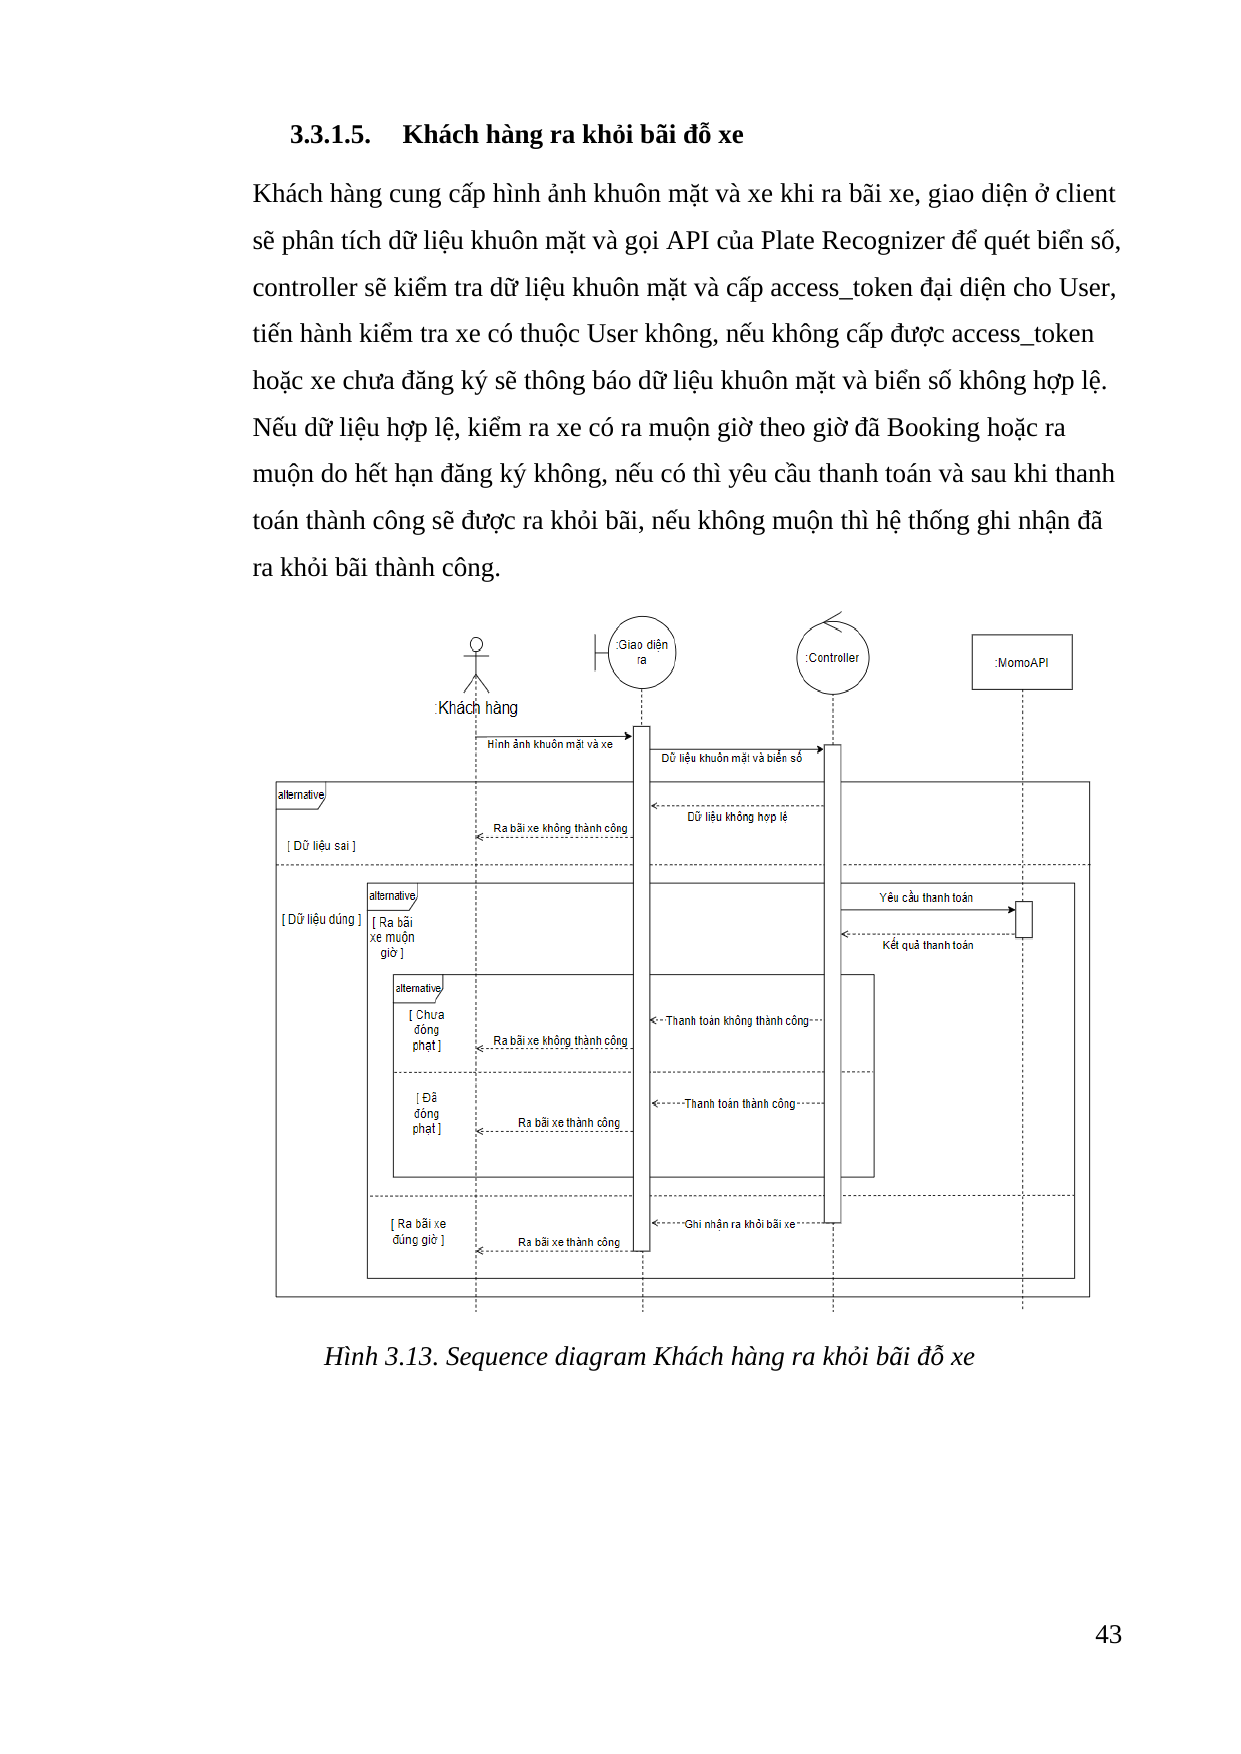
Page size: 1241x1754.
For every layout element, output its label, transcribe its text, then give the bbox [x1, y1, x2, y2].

text Khách hàng cung cấp hình ảnh khuôn mặt và xe khi ra bãi xe, giao diện ở client sẽ phân tích dữ liệu khuôn mặt và gọi API của Plate Recognizer để quét biển số, controller sẽ kiểm tra dữ liệu khuôn mặt và cấp access_token đại diện cho User, tiến hành kiểm tra xe có thuộc User không, nếu không cấp được access_token hoặc xe chưa đăng ký sẽ thông báo dữ liệu khuôn mặt và biển số không hợp lệ. Nếu dữ liệu hợp lệ, kiểm ra xe có ra muộn giờ theo giờ đã Booking hoặc ra muộn do hết hạn đăng ký không, nếu có thì yêu cầu thanh toán và sau khi thanh toán thành công sẽ được ra khỏi bãi, nếu không muộn thì hệ thống ghi nhận đã ra khỏi bãi thành công. [252, 177, 1122, 582]
picture [252, 609, 1116, 1312]
subtitle Khách hàng ra khỏi bãi đỗ xe [290, 118, 1122, 149]
text Hình 3.13. Sequence diagram Khách hàng ra khỏi bãi đỗ xe [177, 1340, 1122, 1371]
